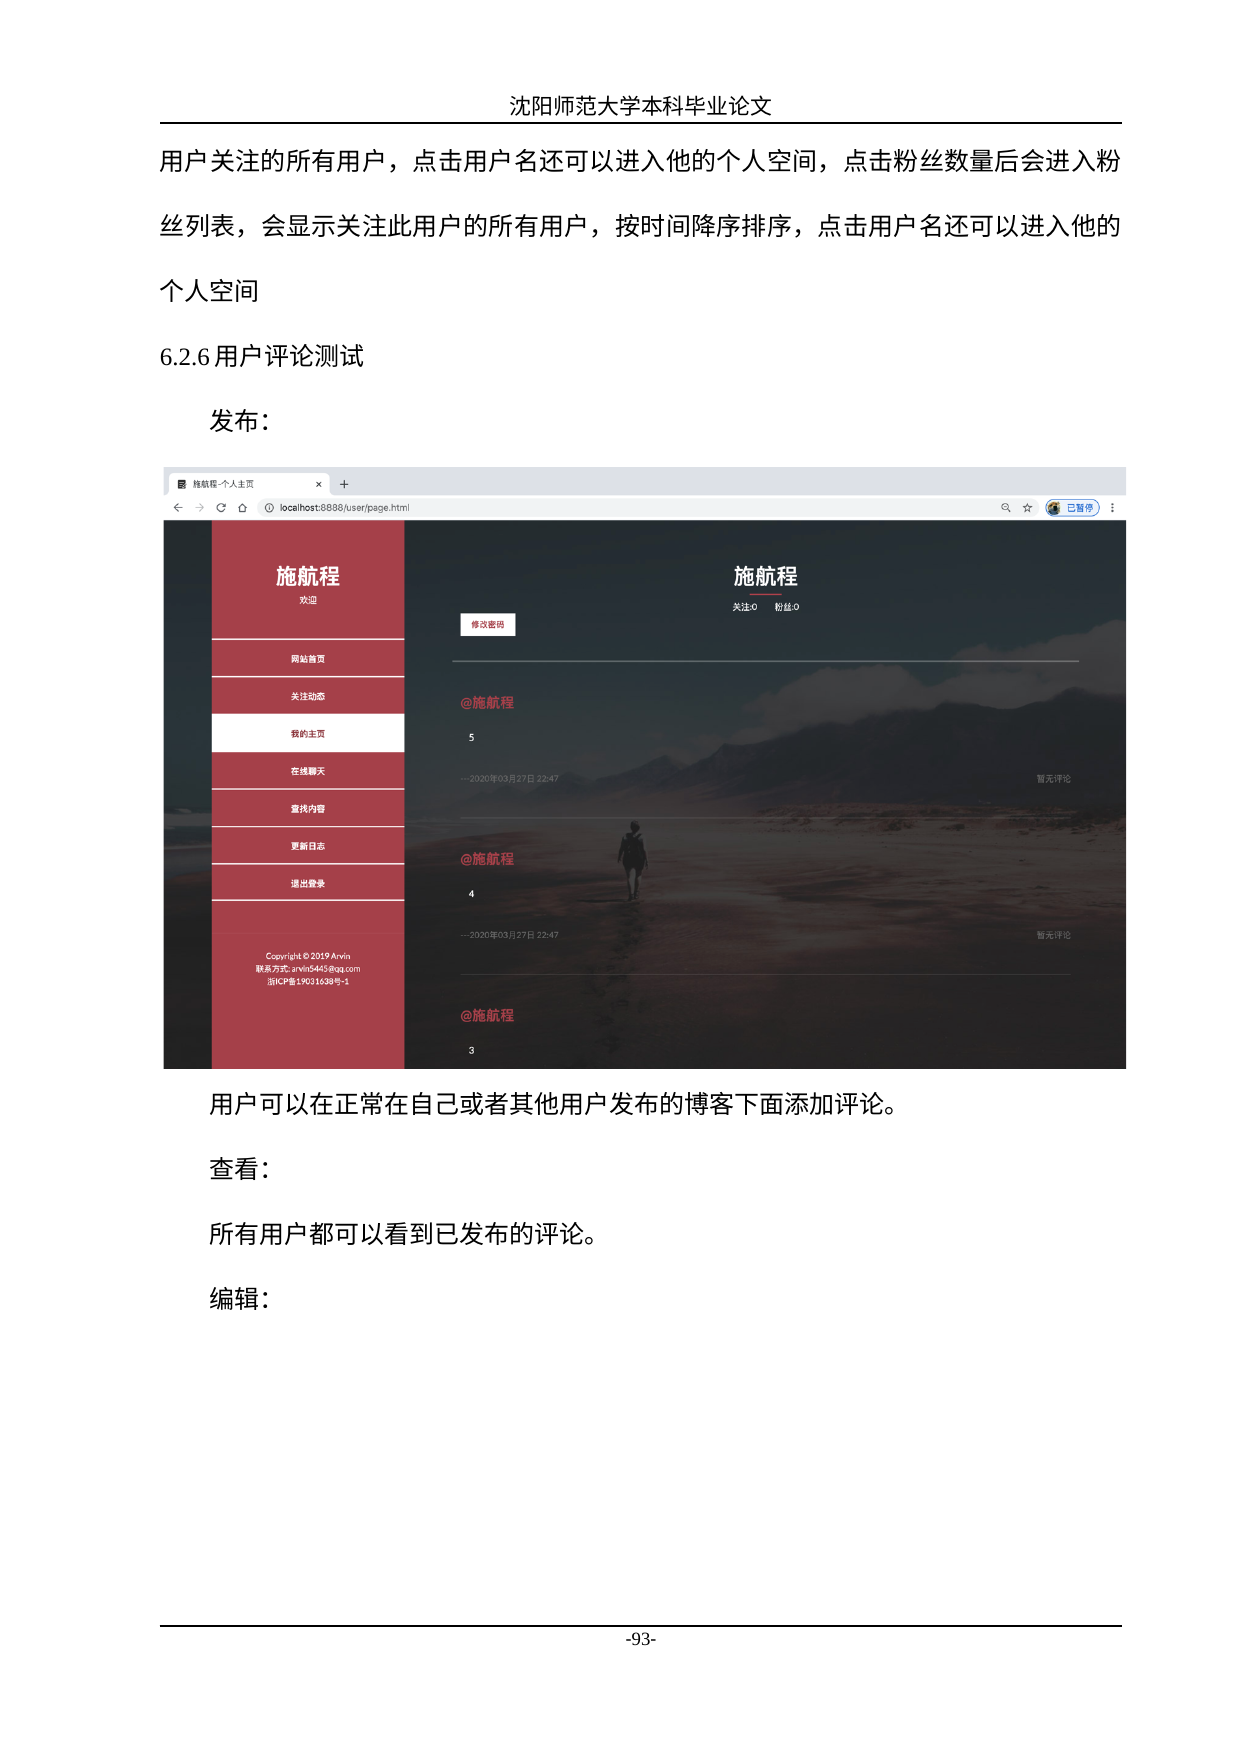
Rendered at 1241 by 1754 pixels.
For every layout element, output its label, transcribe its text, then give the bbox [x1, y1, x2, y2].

text 查看： [159, 1135, 1122, 1200]
picture [163, 467, 1127, 1069]
text 所有用户都可以看到已发布的评论。 [159, 1200, 1122, 1265]
subtitle 6.2.6用户评论测试 [159, 322, 1122, 387]
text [159, 127, 1122, 322]
text 编辑： [159, 1265, 1122, 1330]
text 发布： [159, 387, 1122, 452]
